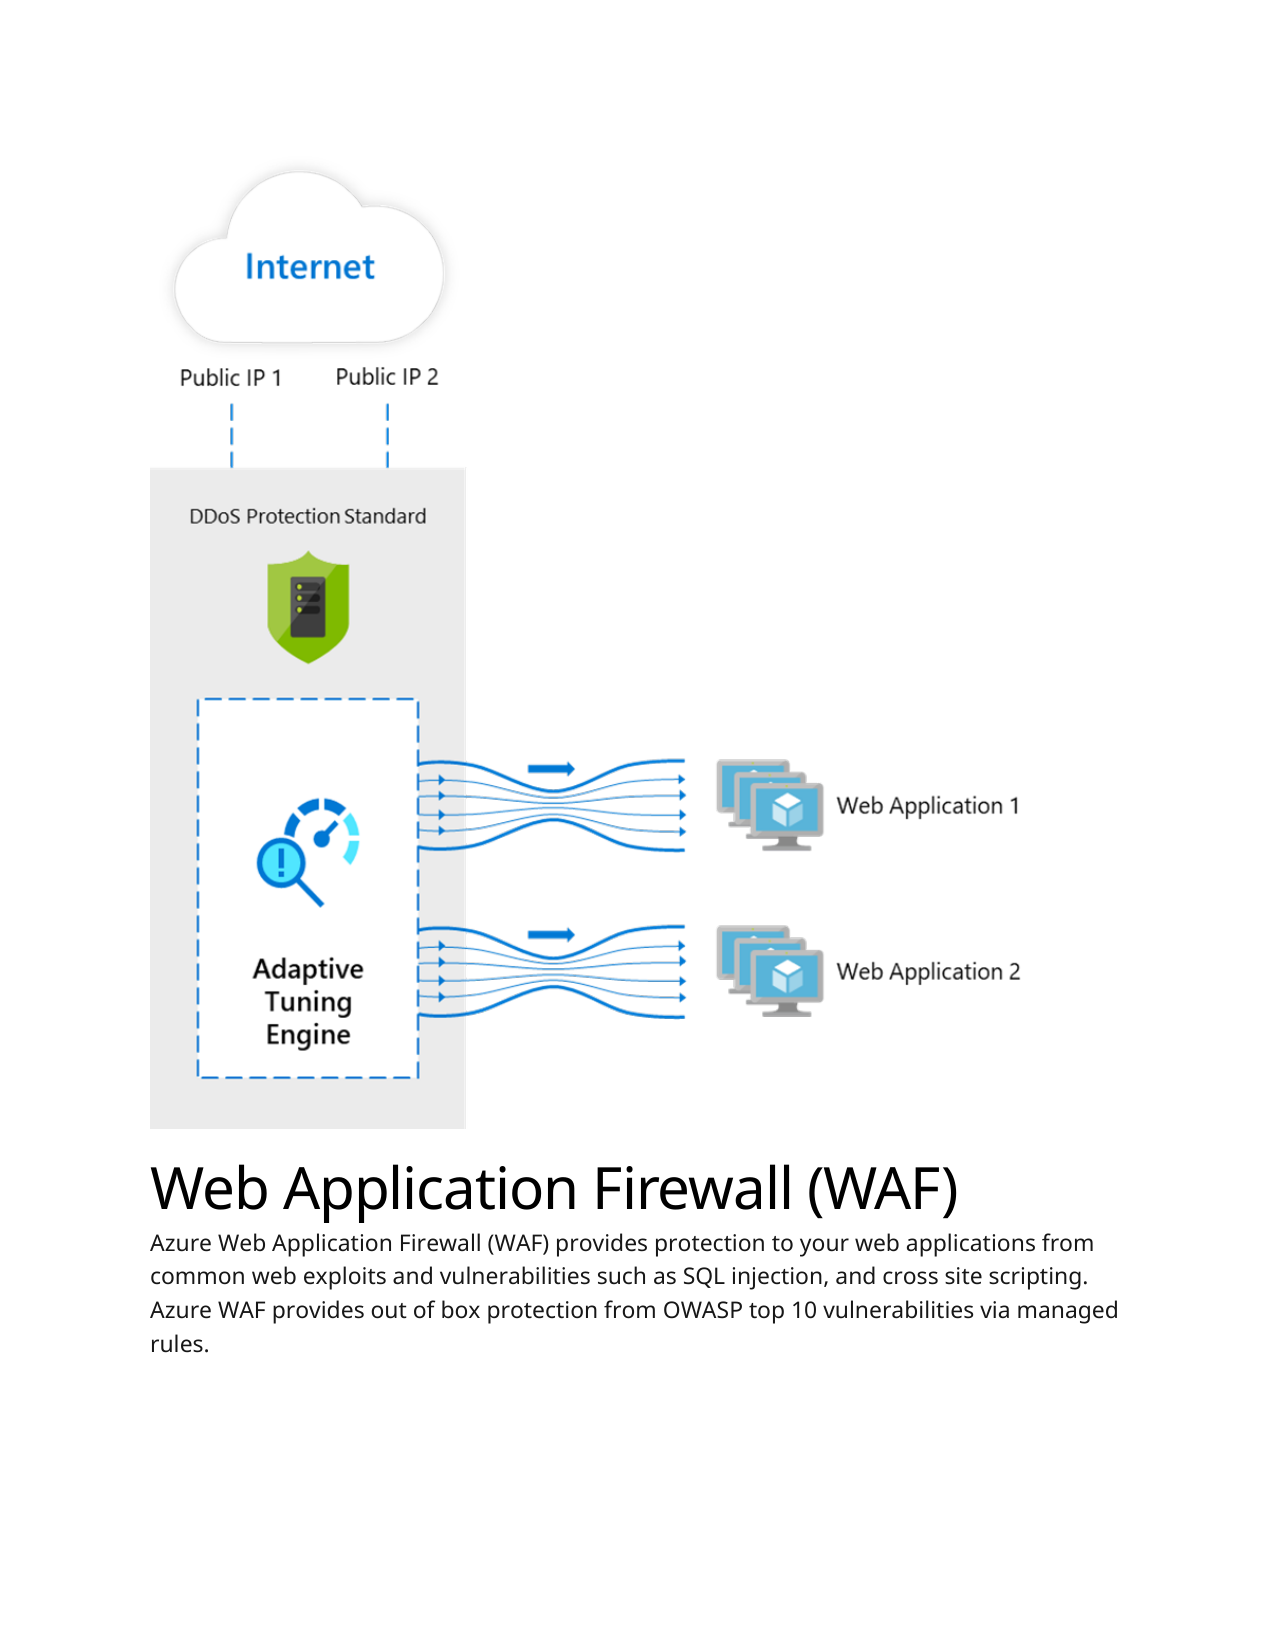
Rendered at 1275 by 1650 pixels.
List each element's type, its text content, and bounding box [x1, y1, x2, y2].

text Azure Web Application Firewall (WAF) provides protection to your web applications from common web exploits and vulnerabilities such as SQL injection, and cross site scripting. Azure WAF provides out of box protection from OWASP top 10 vulnerabilities via managed rules. [150, 1226, 1125, 1359]
title Web Application Firewall (WAF) [150, 1147, 1125, 1226]
picture [150, 150, 1034, 1129]
